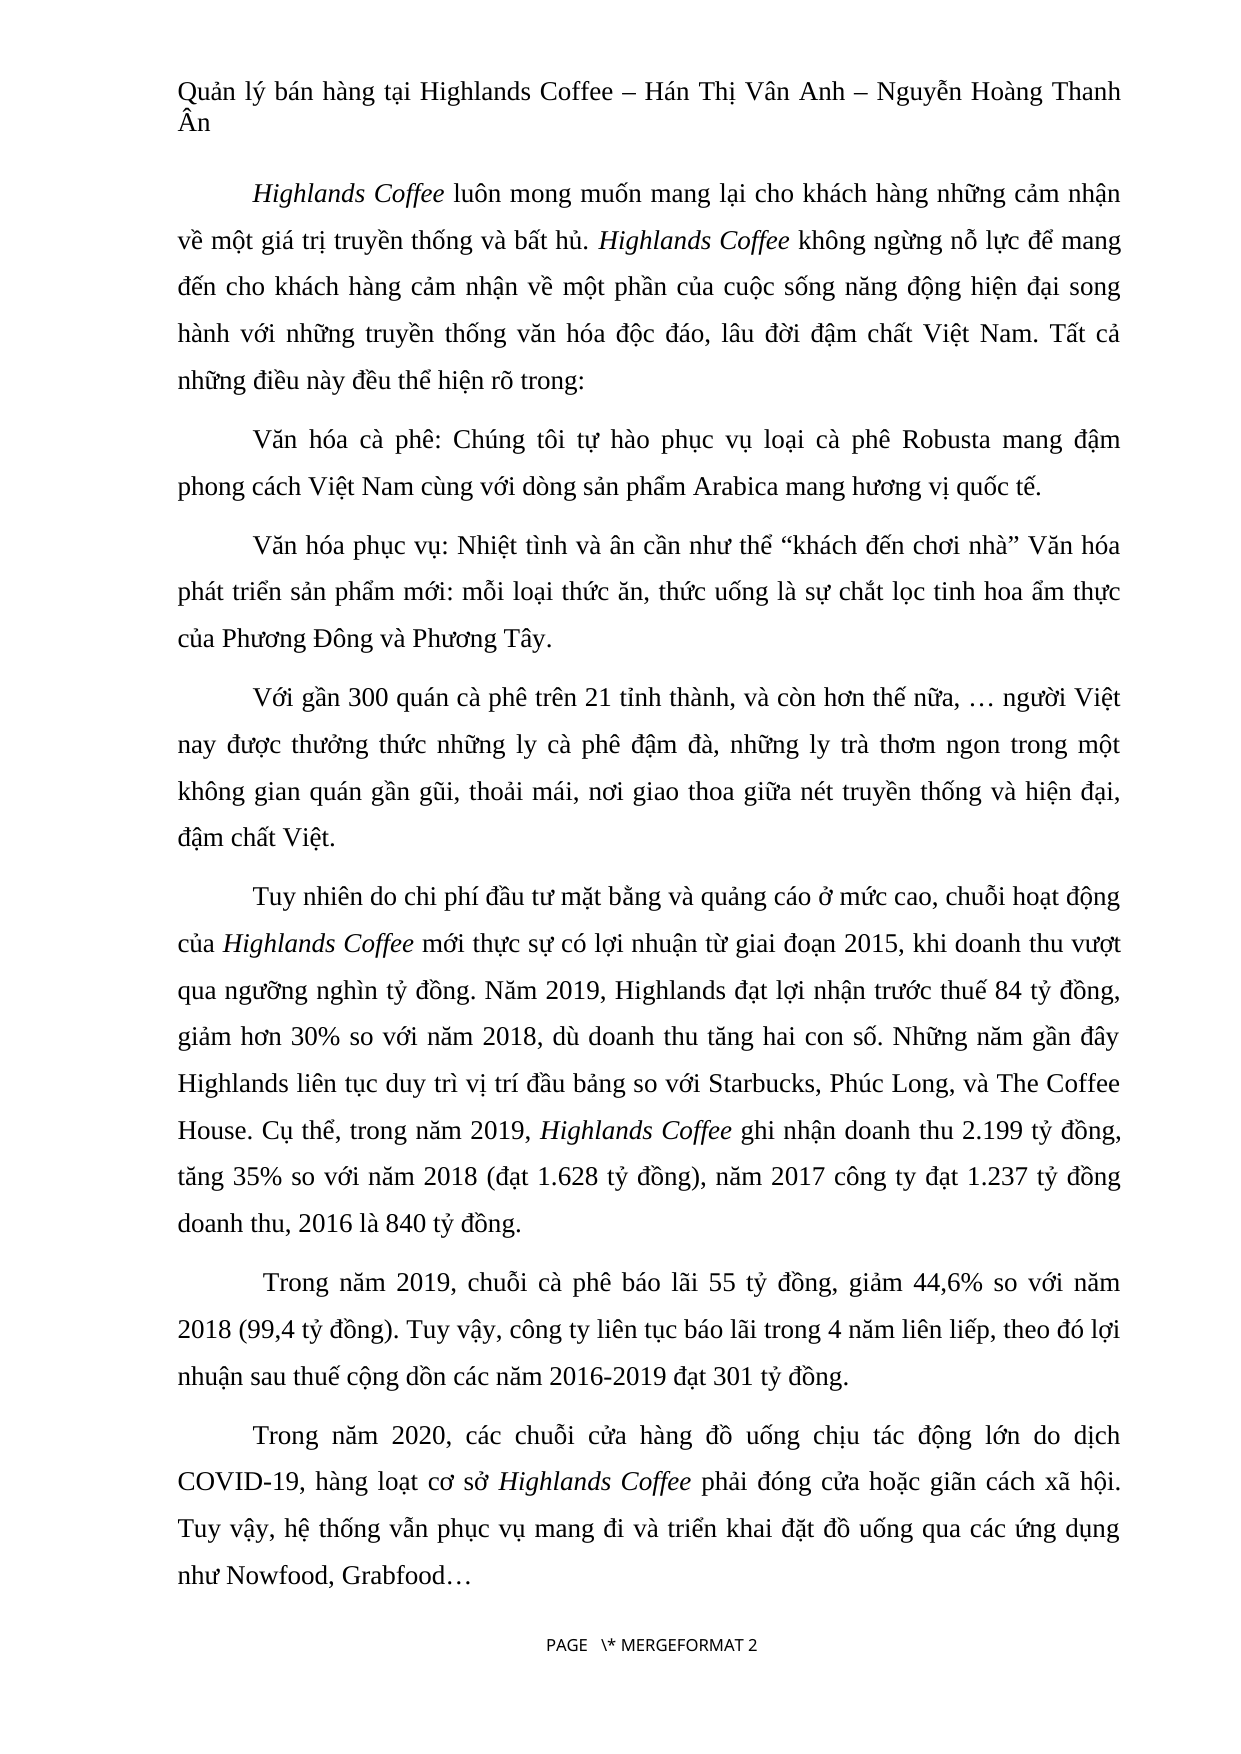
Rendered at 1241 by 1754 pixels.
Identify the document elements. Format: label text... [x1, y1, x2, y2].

text Văn hóa cà phê: Chúng tôi tự hào phục vụ loại cà phê Robusta mang đậm phong cách Việt Nam cùng với dòng sản phẩm Arabica mang hương vị quốc tế. [177, 423, 1122, 501]
text Tuy nhiên do chi phí đầu tư mặt bằng và quảng cáo ở mức cao, chuỗi hoạt động của Highlands Coffee mới thực sự có lợi nhuận từ giai đoạn 2015, khi doanh thu vượt qua ngưỡng nghìn tỷ đồng. Năm 2019, Highlands đạt lợi nhận trước thuế 84 tỷ đồng, giảm hơn 30% so với năm 2018, dù doanh thu tăng hai con số. Những năm gần đây Highlands liên tục duy trì vị trí đầu bảng so với Starbucks, Phúc Long, và The Coffee House. Cụ thể, trong năm 2019, Highlands Coffee ghi nhận doanh thu 2.199 tỷ đồng, tăng 35% so với năm 2018 (đạt 1.628 tỷ đồng), năm 2017 công ty đạt 1.237 tỷ đồng doanh thu, 2016 là 840 tỷ đồng. [177, 881, 1122, 1238]
text Highlands Coffee luôn mong muốn mang lại cho khách hàng những cảm nhận về một giá trị truyền thống và bất hủ. Highlands Coffee không ngừng nỗ lực để mang đến cho khách hàng cảm nhận về một phần của cuộc sống năng động hiện đại song hành với những truyền thống văn hóa độc đáo, lâu đời đậm chất Việt Nam. Tất cả những điều này đều thể hiện rõ trong: [177, 177, 1122, 395]
text Văn hóa phục vụ: Nhiệt tình và ân cần như thể “khách đến chơi nhà” Văn hóa phát triển sản phẩm mới: mỗi loại thức ăn, thức uống là sự chắt lọc tinh hoa ẩm thực của Phương Đông và Phương Tây. [177, 529, 1122, 653]
text Trong năm 2019, chuỗi cà phê báo lãi 55 tỷ đồng, giảm 44,6% so với năm 2018 (99,4 tỷ đồng). Tuy vậy, công ty liên tục báo lãi trong 4 năm liên liếp, theo đó lợi nhuận sau thuế cộng dồn các năm 2016-2019 đạt 301 tỷ đồng. [177, 1266, 1122, 1391]
text Với gần 300 quán cà phê trên 21 tỉnh thành, và còn hơn thế nữa, … người Việt nay được thưởng thức những ly cà phê đậm đà, những ly trà thơm ngon trong một không gian quán gần gũi, thoải mái, nơi giao thoa giữa nét truyền thống và hiện đại, đậm chất Việt. [177, 681, 1122, 852]
text Trong năm 2020, các chuỗi cửa hàng đồ uống chịu tác động lớn do dịch COVID-19, hàng loạt cơ sở Highlands Coffee phải đóng cửa hoặc giãn cách xã hội. Tuy vậy, hệ thống vẫn phục vụ mang đi và triển khai đặt đồ uống qua các ứng dụng như Nowfood, Grabfood… [177, 1419, 1122, 1590]
